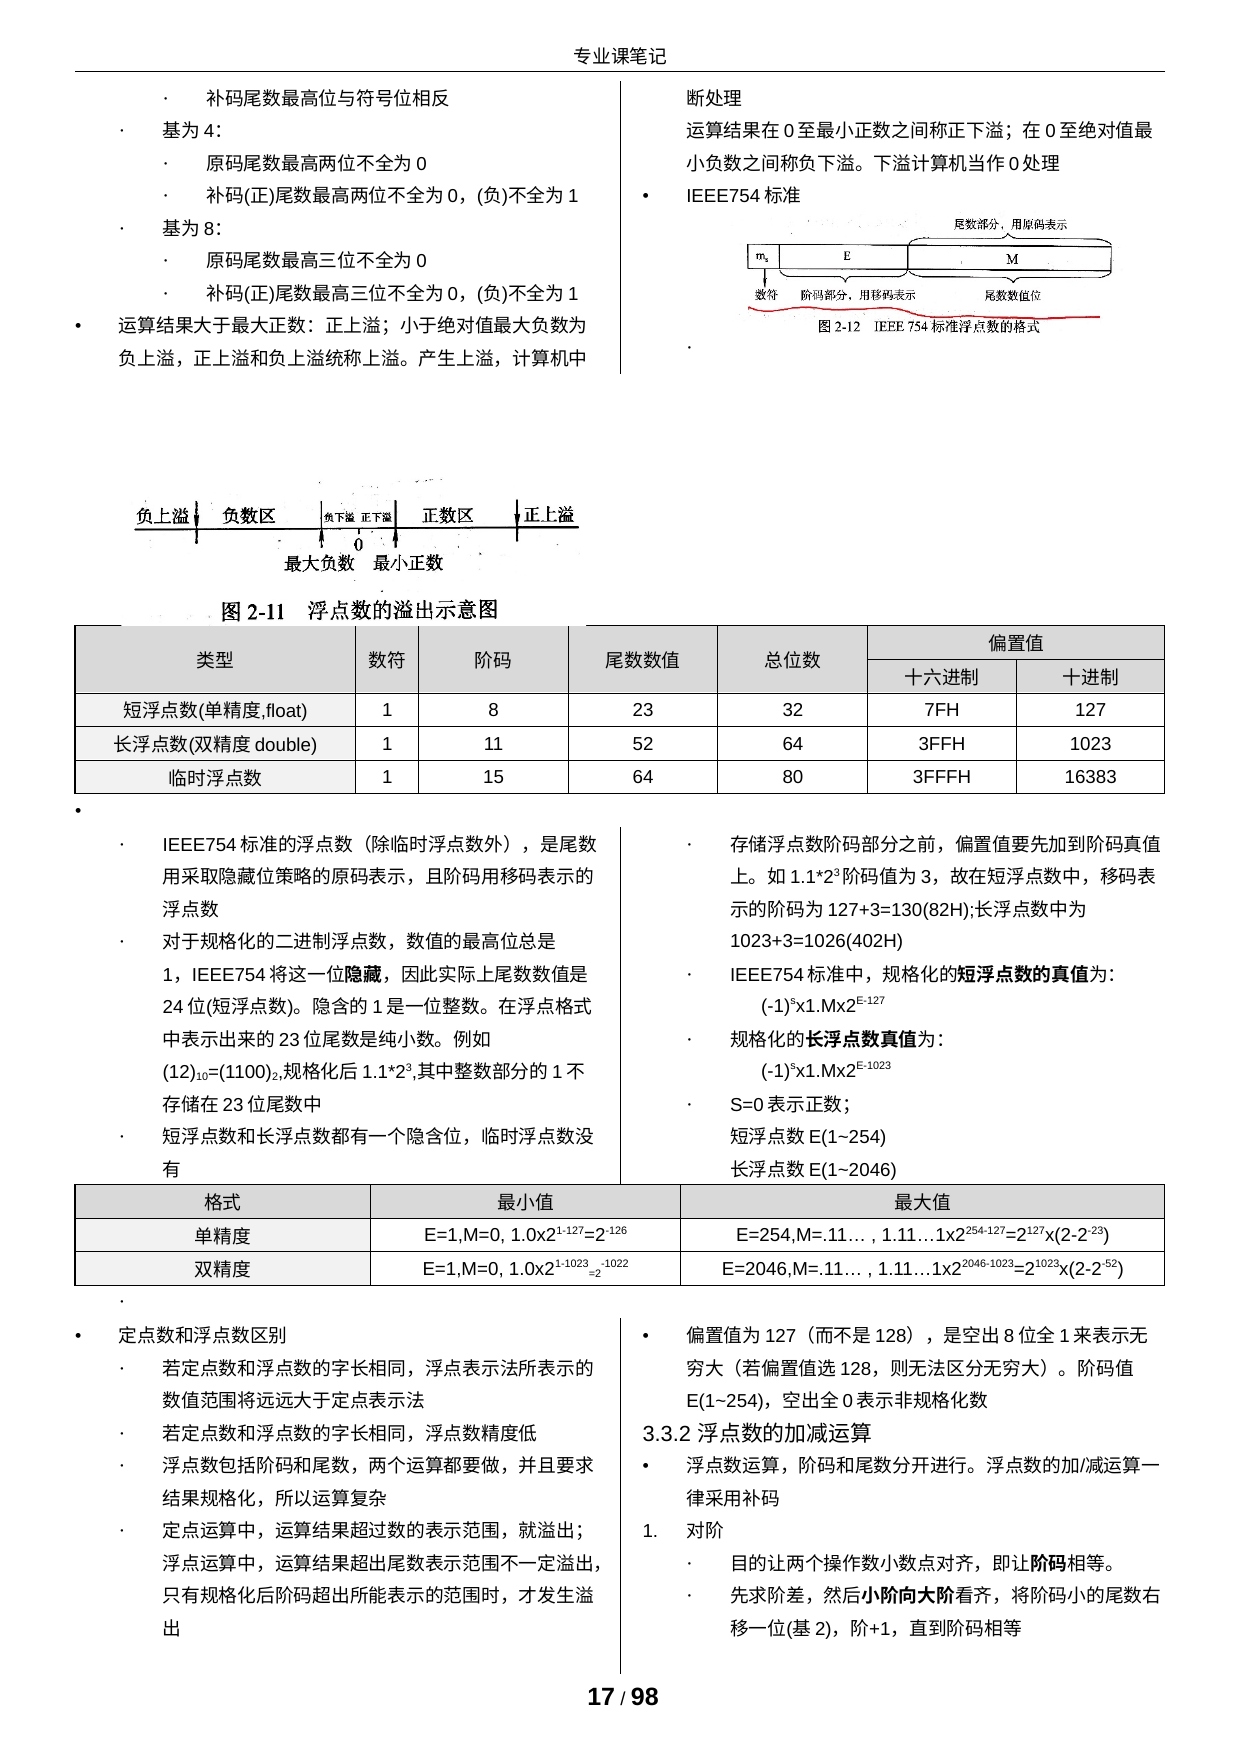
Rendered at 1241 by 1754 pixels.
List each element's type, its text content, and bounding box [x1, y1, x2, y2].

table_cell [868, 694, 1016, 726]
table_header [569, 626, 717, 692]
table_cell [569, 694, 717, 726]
text 偏置值为127（而不是128），是空出8位全1来表示无穷大（若偏置值选128，则无法区分无穷大）。阶码值E(1~254)，空出全0表示非规格化数 [642, 1318, 1165, 1416]
list 对阶 [642, 1513, 1165, 1546]
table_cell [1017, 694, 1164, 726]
list IEEE754标准的浮点数（除临时浮点数外），是尾数用采取隐藏位策略的原码表示，且阶码用移码表示的浮点数 [119, 827, 598, 924]
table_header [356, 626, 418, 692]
list 对于规格化的二进制浮点数，数值的最高位总是1，IEEE754将这一位隐藏，因此实际上尾数数值是24位(短浮点数)。隐含的1是一位整数。在浮点格式中表示出来的23位尾数是纯小数。例如(12)10=(1100)2,规格化后1.1*23,其中整数部分的1不存储在23位尾数中 [119, 924, 598, 1119]
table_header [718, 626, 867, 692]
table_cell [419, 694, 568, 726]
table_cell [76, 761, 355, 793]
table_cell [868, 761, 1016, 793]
list 补码(正)尾数最高两位不全为0，(负)不全为1 [162, 178, 598, 211]
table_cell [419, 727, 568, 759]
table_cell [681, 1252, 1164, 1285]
text 浮点数运算，阶码和尾数分开进行。浮点数的加/减运算一律采用补码 [642, 1448, 1165, 1513]
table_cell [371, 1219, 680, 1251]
list 原码尾数最高两位不全为0 [162, 146, 598, 178]
list 补码(正)尾数最高三位不全为0，(负)不全为1 [162, 276, 598, 308]
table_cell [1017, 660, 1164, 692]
subtitle 浮点数的加减运算 [642, 1416, 1165, 1448]
list 原码尾数最高三位不全为0 [162, 243, 598, 276]
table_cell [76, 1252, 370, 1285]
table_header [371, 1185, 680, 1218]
text IEEE754标准 [642, 178, 1165, 211]
list 先求阶差，然后小阶向大阶看齐，将阶码小的尾数右移一位(基2)，阶+1，直到阶码相等 [686, 1578, 1165, 1643]
list S=0表示正数； 短浮点数E(1~254) 长浮点数E(1~2046) [686, 1087, 1165, 1184]
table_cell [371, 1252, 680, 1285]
list 定点运算中，运算结果超过数的表示范围，就溢出；浮点运算中，运算结果超出尾数表示范围不一定溢出，只有规格化后阶码超出所能表示的范围时，才发生溢出 [119, 1513, 598, 1643]
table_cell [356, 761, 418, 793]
list 若定点数和浮点数的字长相同，浮点表示法所表示的数值范围将远远大于定点表示法 [119, 1351, 598, 1416]
text 运算结果大于最大正数：正上溢；小于绝对值最大负数为负上溢，正上溢和负上溢统称上溢。产生上溢，计算机中断处理 运算结果在0至最小正数之间称正下溢；在0至绝对值最小负数之间称负下溢。下溢计算机当作0处理 [75, 308, 598, 373]
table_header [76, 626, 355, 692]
list 基为8： [119, 211, 598, 243]
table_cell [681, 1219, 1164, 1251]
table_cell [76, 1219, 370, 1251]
list IEEE754标准中，规格化的短浮点数的真值为： (-1)sx1.Mx2E-127 [686, 957, 1165, 1022]
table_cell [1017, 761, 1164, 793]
list 规格化的长浮点数真值为： (-1)sx1.Mx2E-1023 [686, 1022, 1165, 1087]
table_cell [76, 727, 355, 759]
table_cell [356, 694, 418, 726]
list 短浮点数和长浮点数都有一个隐含位，临时浮点数没有 [119, 1119, 598, 1184]
list 存储浮点数阶码部分之前，偏置值要先加到阶码真值上。如1.1*23阶码值为3，故在短浮点数中，移码表示的阶码为127+3=130(82H);长浮点数中为1023+3=1026(402H) [686, 827, 1165, 957]
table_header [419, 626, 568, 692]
text 定点数和浮点数区别 [75, 1318, 598, 1351]
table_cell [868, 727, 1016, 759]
list 基为4： [119, 113, 598, 146]
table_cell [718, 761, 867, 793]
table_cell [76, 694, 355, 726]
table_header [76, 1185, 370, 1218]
text 运算结果大于最大正数：正上溢；小于绝对值最大负数为负上溢，正上溢和负上溢统称上溢。产生上溢，计算机中断处理 运算结果在0至最小正数之间称正下溢；在0至绝对值最小负数之间称负下溢。下溢计算机当作0处理 [642, 81, 1165, 178]
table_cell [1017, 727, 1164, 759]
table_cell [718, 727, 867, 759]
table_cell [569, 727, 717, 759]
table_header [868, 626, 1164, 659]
picture [121, 477, 587, 626]
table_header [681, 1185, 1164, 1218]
list 若定点数和浮点数的字长相同，浮点数精度低 [119, 1416, 598, 1448]
list 补码尾数最高位与符号位相反 [162, 81, 598, 113]
list 目的让两个操作数小数点对齐，即让阶码相等。 [686, 1546, 1165, 1578]
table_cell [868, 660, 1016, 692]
list 浮点数包括阶码和尾数，两个运算都要做，并且要求结果规格化，所以运算复杂 [119, 1448, 598, 1513]
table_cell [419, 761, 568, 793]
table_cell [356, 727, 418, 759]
picture [729, 210, 1124, 341]
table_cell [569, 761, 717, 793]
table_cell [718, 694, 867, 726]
